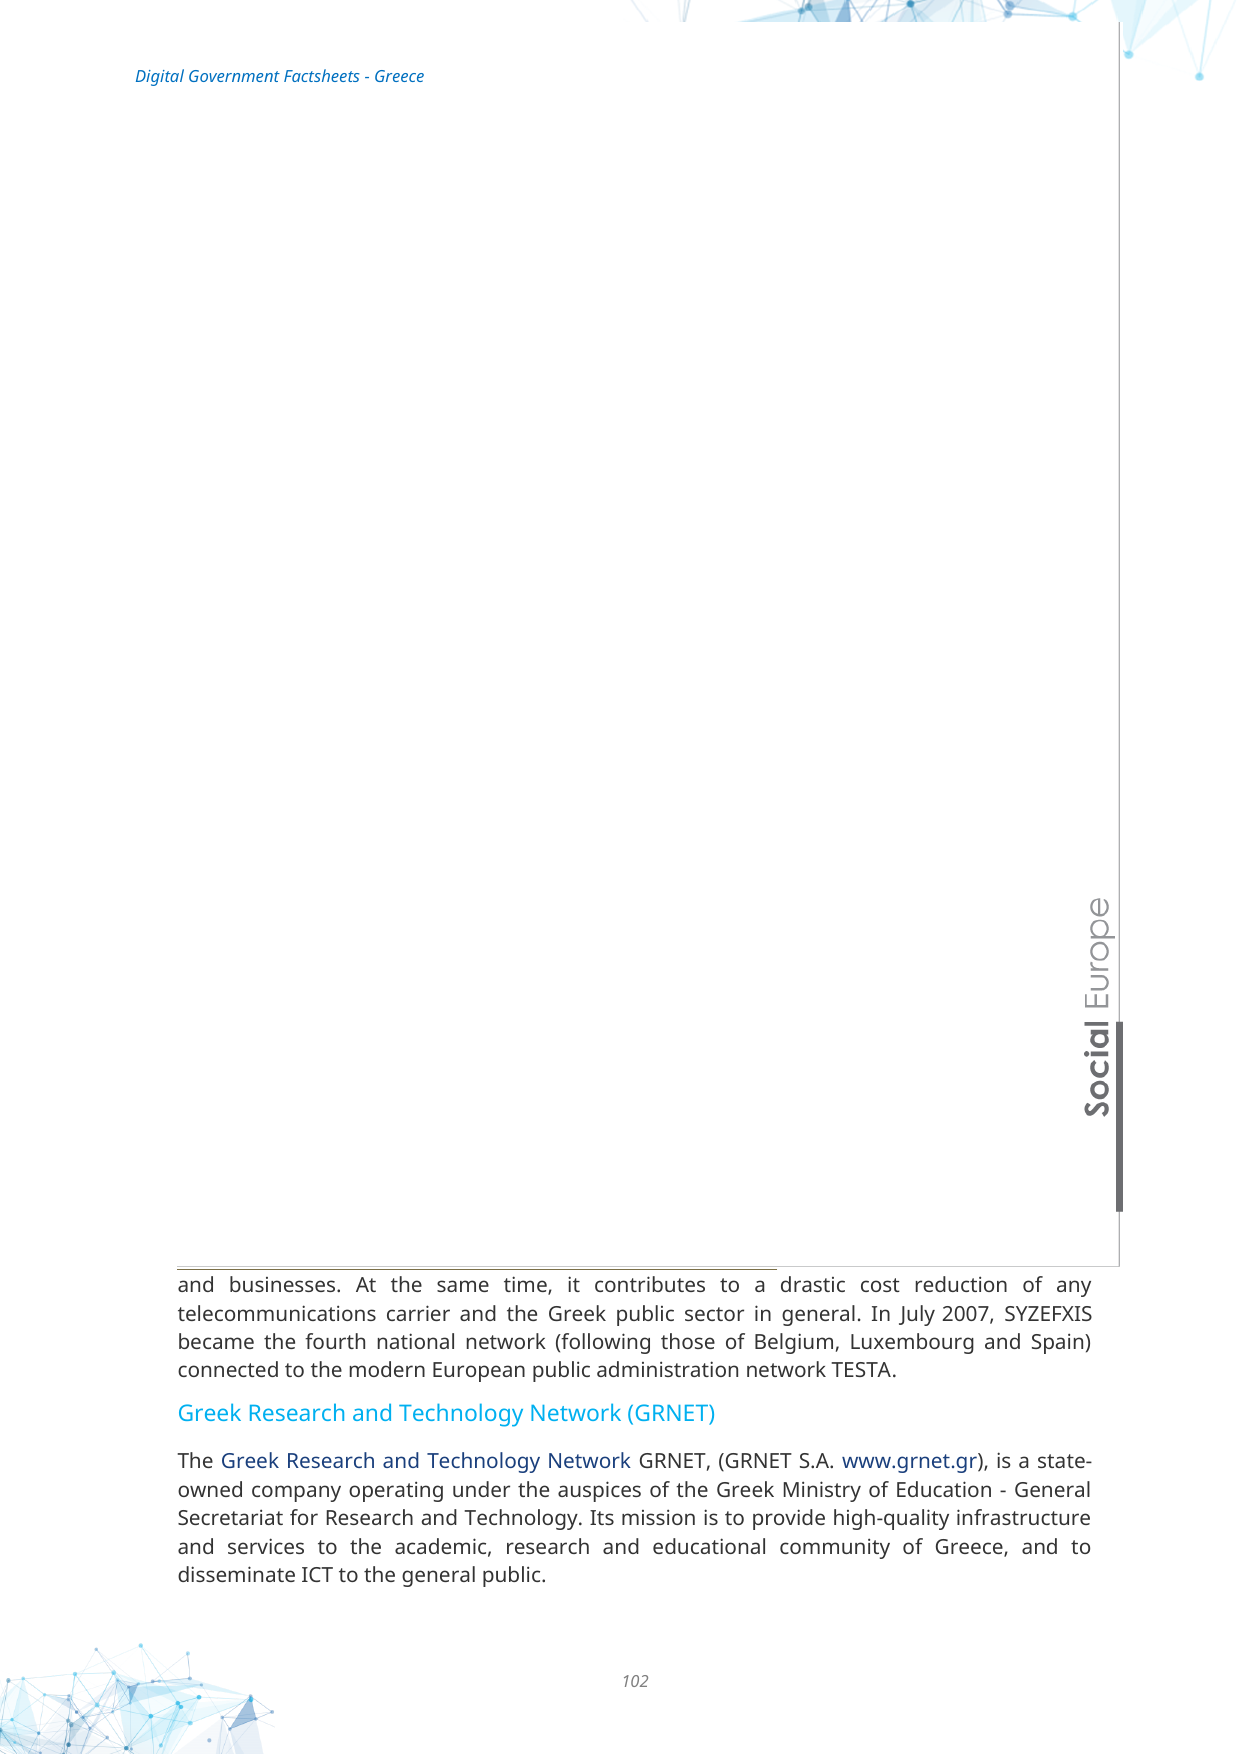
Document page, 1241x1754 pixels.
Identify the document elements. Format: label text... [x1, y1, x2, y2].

subtitle Greek Research and Technology Network (GRNET) [177, 1397, 1092, 1428]
text It covers the entire Greek territory, linking approx. 6,000 bodies in 201ç, and is the largest and most modern broadband network administration across Europe. Through SYZEFXIS the most modern practices and advanced services in telecommunications and the Internet are being made available to public bodies. The network ensures the infrastructure required to link the information systems, in order to develop and provide electronic services to citizens and businesses. At the same time, it contributes to a drastic cost reduction of any telecommunications carrier and the Greek public sector in general. In July 2007, SYZEFXIS became the fourth national network (following those of Belgium, Luxembourg and Spain) connected to the modern European public administration network TESTA. [177, 1270, 1092, 1384]
text The Greek Research and Technology Network GRNET, (GRNET S.A. www.grnet.gr), is a state-owned company operating under the auspices of the Greek Ministry of Education - General Secretariat for Research and Technology. Its mission is to provide high-quality infrastructure and services to the academic, research and educational community of Greece, and to disseminate ICT to the general public. [177, 1447, 1092, 1589]
picture [177, 22, 1123, 1267]
